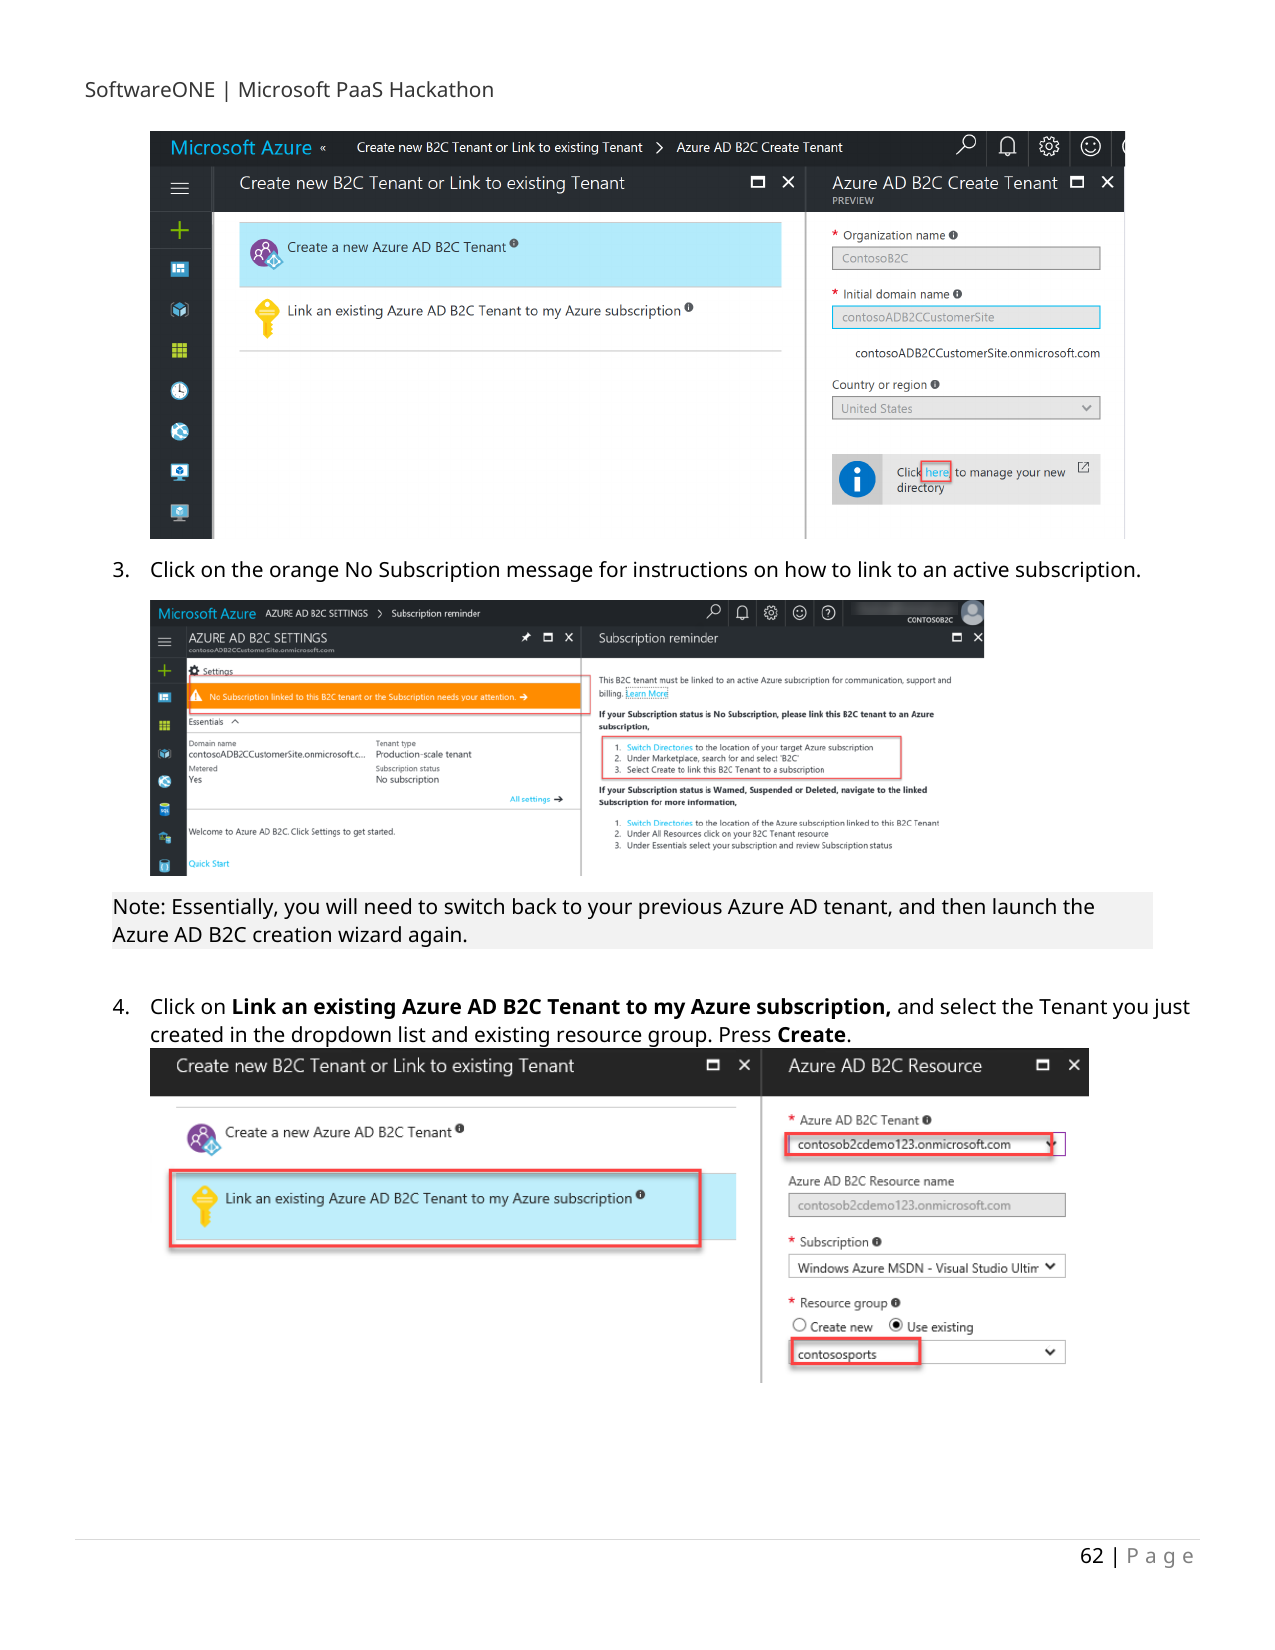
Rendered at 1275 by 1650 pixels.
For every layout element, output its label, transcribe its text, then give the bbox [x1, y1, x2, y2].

text Note: Essentially, you will need to switch back to your previous Azure AD tenant, and then launch the Azure AD B2C creation wizard again. [112, 892, 1153, 949]
picture [150, 1048, 1089, 1383]
picture [150, 131, 1125, 539]
list Click on the orange No Subscription message for instructions on how to link to an active subscription. [112, 555, 1200, 583]
picture [150, 600, 985, 876]
